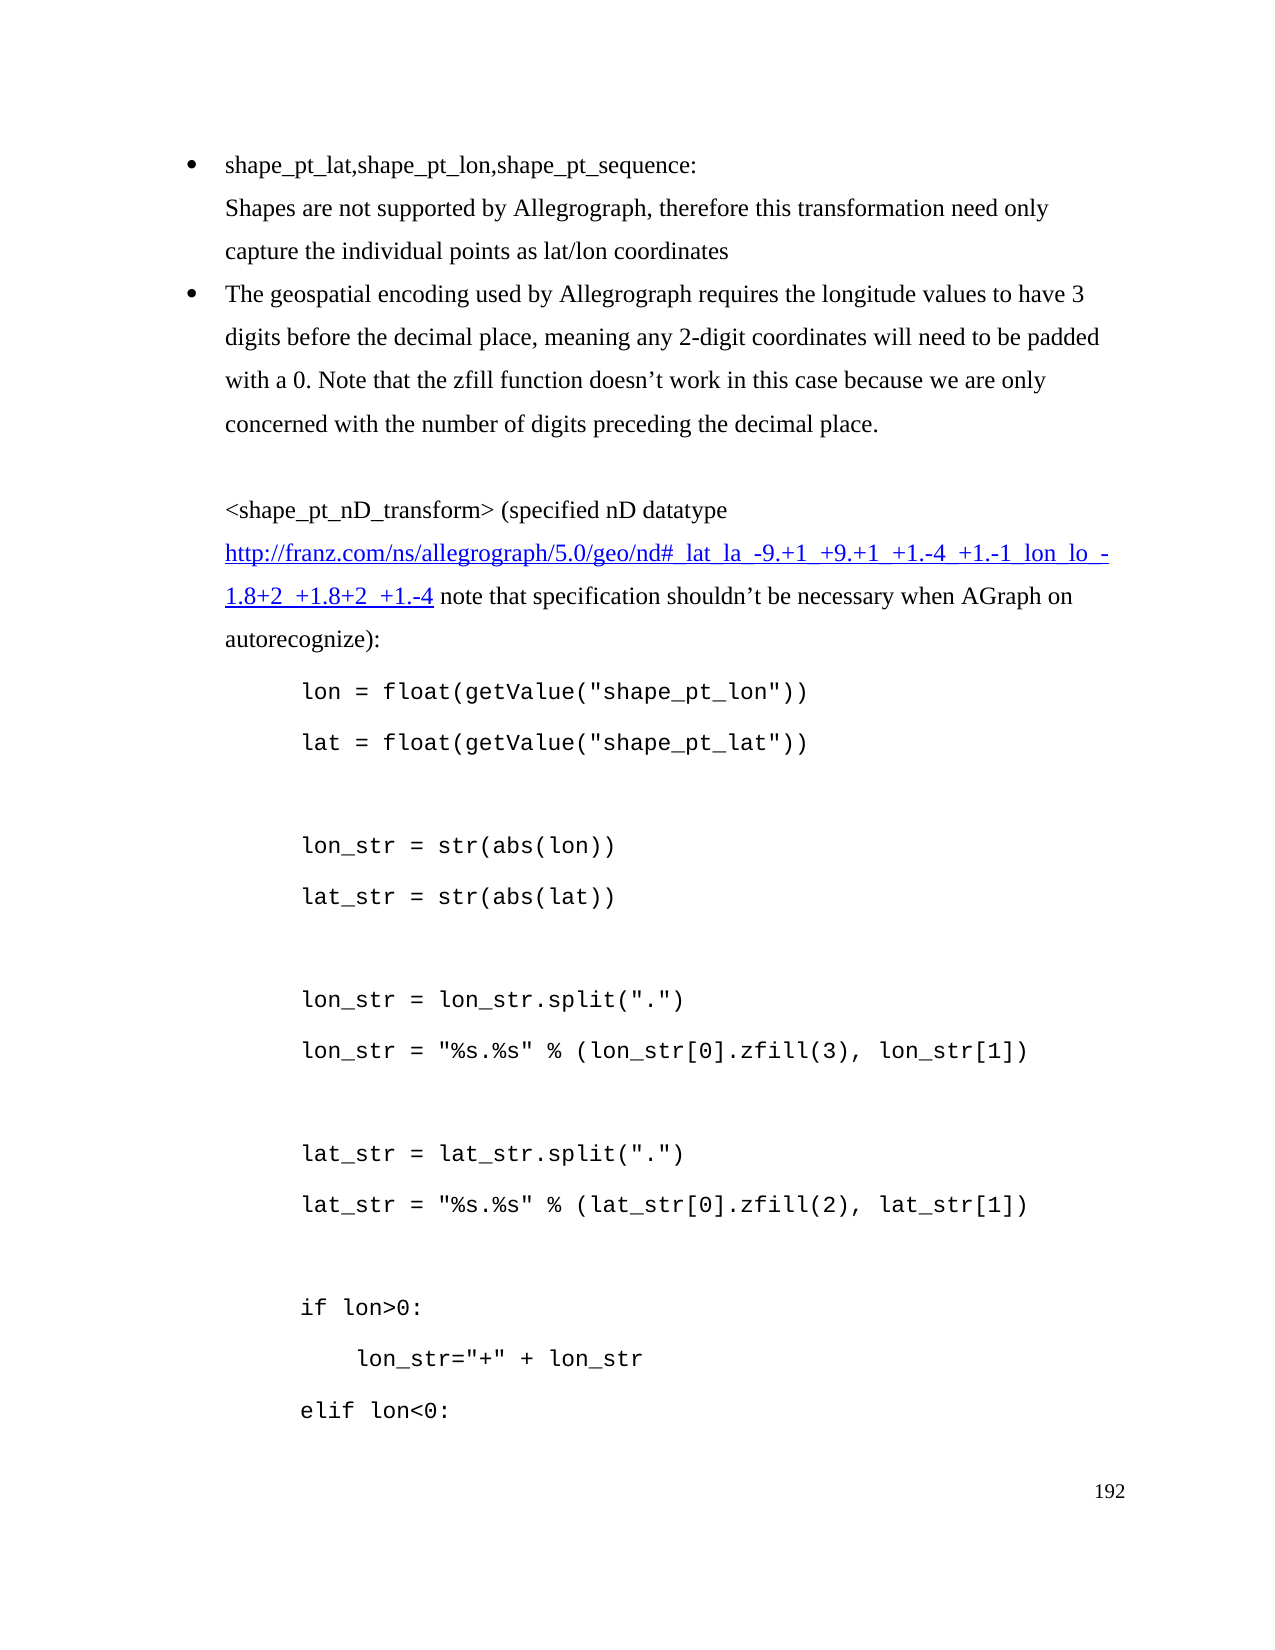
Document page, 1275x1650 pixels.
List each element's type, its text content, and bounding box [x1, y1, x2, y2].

text lat = float(getValue("shape_pt_lat")) [300, 731, 1125, 757]
text if lon>0: [300, 1296, 1125, 1322]
text lon = float(getValue("shape_pt_lon")) [300, 680, 1125, 706]
list shape_pt_lat,shape_pt_lon,shape_pt_sequence: Shapes are not supported by Allegrograph, therefore this transformation need only capture the individual points as lat/lon coordinates [187, 150, 1125, 265]
text lat_str = str(abs(lat)) [300, 885, 1125, 911]
list The geospatial encoding used by Allegrograph requires the longitude values to have 3 digits before the decimal place, meaning any 2-digit coordinates will need to be padded with a 0. Note that the zfill function doesn’t work in this case because we are only concerned with the number of digits preceding the decimal place. <shape_pt_nD_transform> (specified nD datatype http://franz.com/ns/allegrograph/5.0/geo/nd#_lat_la_-9.+1_+9.+1_+1.-4_+1.-1_lon_lo_-1.8+2_+1.8+2_+1.-4 note that specification shouldn’t be necessary when AGraph on autorecognize): [187, 279, 1125, 653]
text lat_str = "%s.%s" % (lat_str[0].zfill(2), lat_str[1]) [300, 1193, 1125, 1219]
text lat_str = lat_str.split(".") [300, 1142, 1125, 1168]
text lon_str = str(abs(lon)) [300, 834, 1125, 860]
text elif lon<0: [300, 1399, 1125, 1425]
text lon_str = "%s.%s" % (lon_str[0].zfill(3), lon_str[1]) [300, 1039, 1125, 1065]
text lon_str = lon_str.split(".") [300, 988, 1125, 1014]
text lon_str="+" + lon_str [300, 1348, 1125, 1373]
